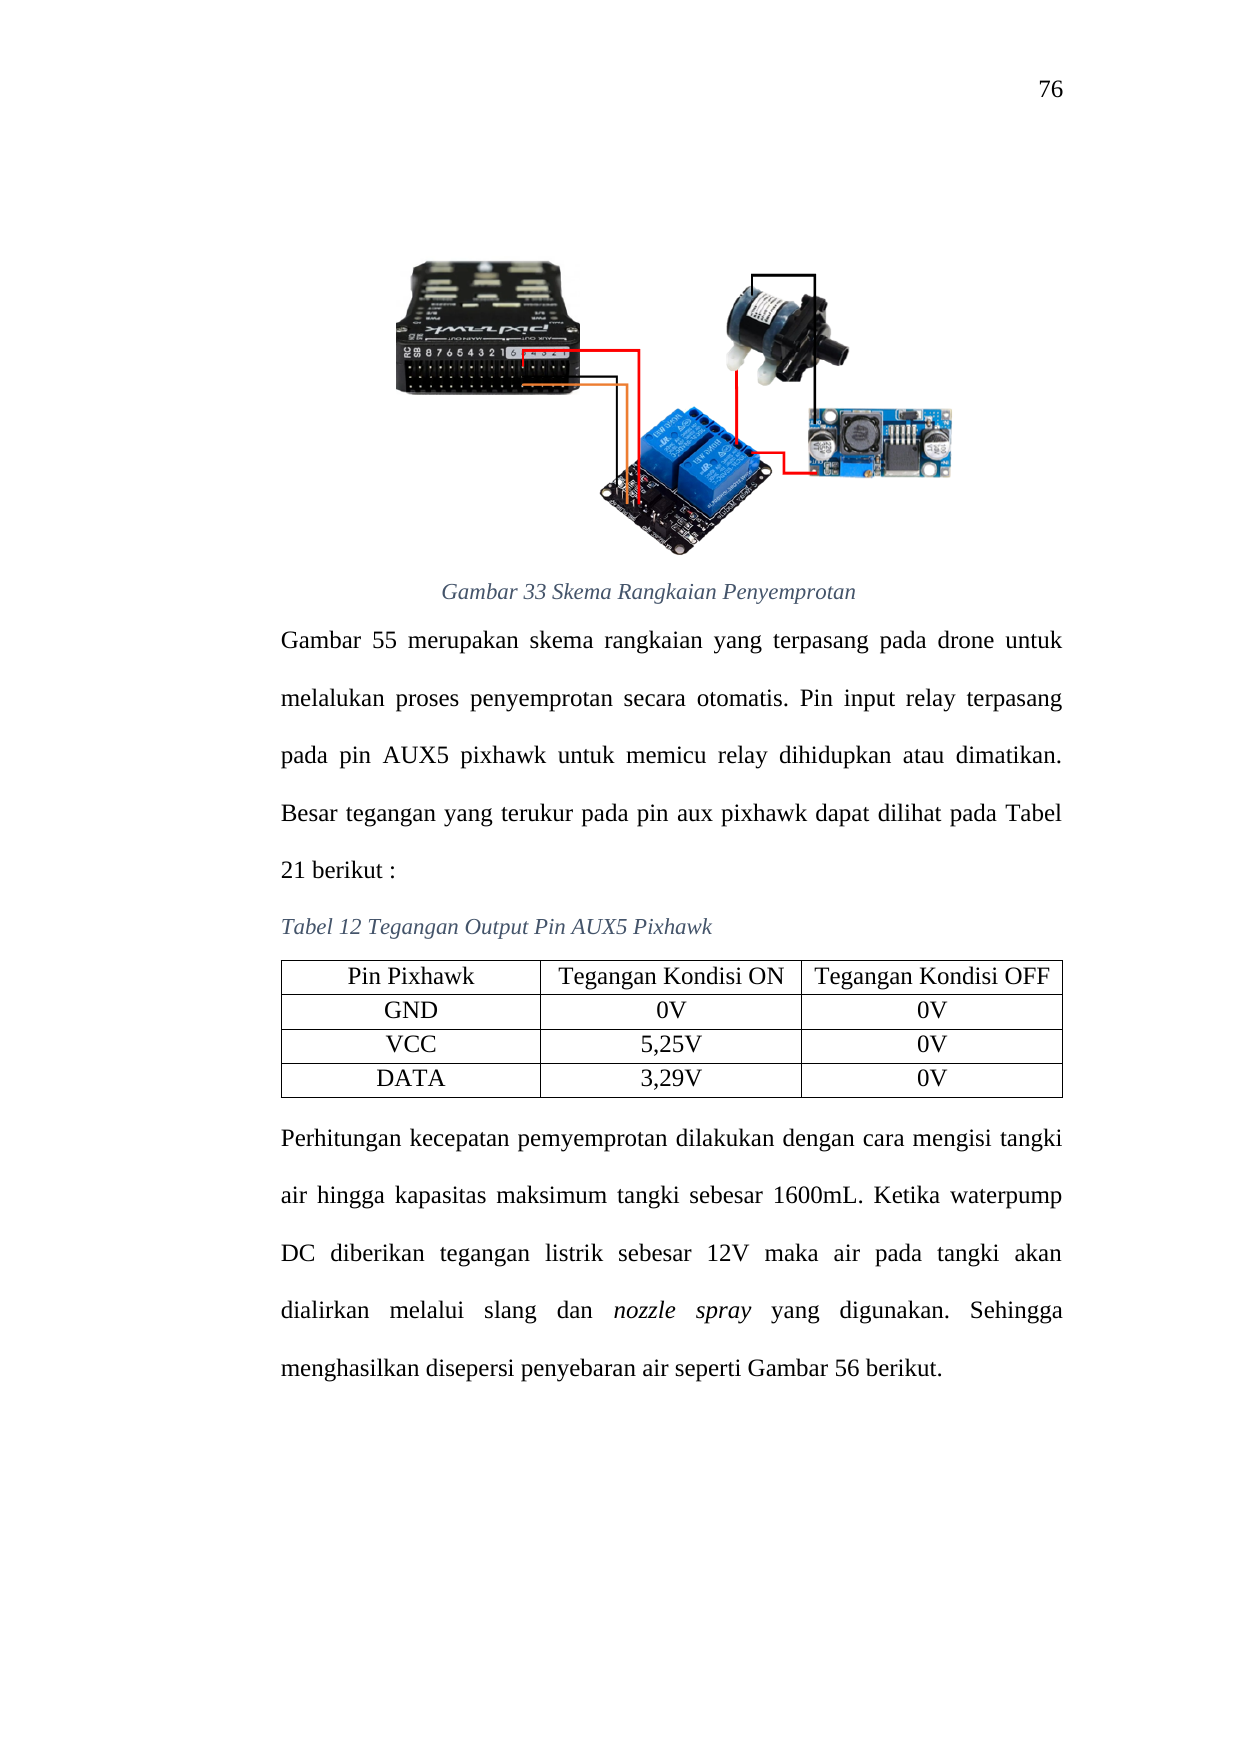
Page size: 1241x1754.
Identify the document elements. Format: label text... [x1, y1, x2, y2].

table_cell 0V [802, 995, 1062, 1028]
text Gambar 33 Skema Rangkaian Penyemprotan [236, 578, 1063, 605]
table_cell GND [282, 995, 540, 1028]
table_cell 0V [541, 995, 801, 1028]
list Perhitungan kecepatan pemyemprotan dilakukan dengan cara mengisi tangki air hingga kapasitas maksimum tangki sebesar 1600mL. Ketika waterpump DC diberikan tegangan listrik sebesar 12V maka air pada tangki akan dialirkan melalui slang dan nozzle spray yang digunakan. Sehingga menghasilkan disepersi penyebaran air seperti Gambar 56 berikut. [281, 1123, 1063, 1381]
picture [382, 236, 961, 562]
table_cell VCC [282, 1030, 540, 1062]
table_cell 0V [802, 1030, 1062, 1062]
table_cell DATA [282, 1064, 540, 1097]
table_cell 5,25V [541, 1030, 801, 1062]
table_cell 3,29V [541, 1064, 801, 1097]
table_header Pin Pixhawk [282, 961, 540, 994]
text Tabel 12 Tegangan Output Pin AUX5 Pixhawk [281, 913, 1063, 939]
list Gambar 55 merupakan skema rangkaian yang terpasang pada drone untuk melalukan proses penyemprotan secara otomatis. Pin input relay terpasang pada pin AUX5 pixhawk untuk memicu relay dihidupkan atau dimatikan. Besar tegangan yang terukur pada pin aux pixhawk dapat dilihat pada Tabel 21 berikut : [281, 626, 1063, 884]
table_header Tegangan Kondisi ON [541, 961, 801, 994]
table_header Tegangan Kondisi OFF [802, 961, 1062, 994]
table_cell 0V [802, 1064, 1062, 1097]
